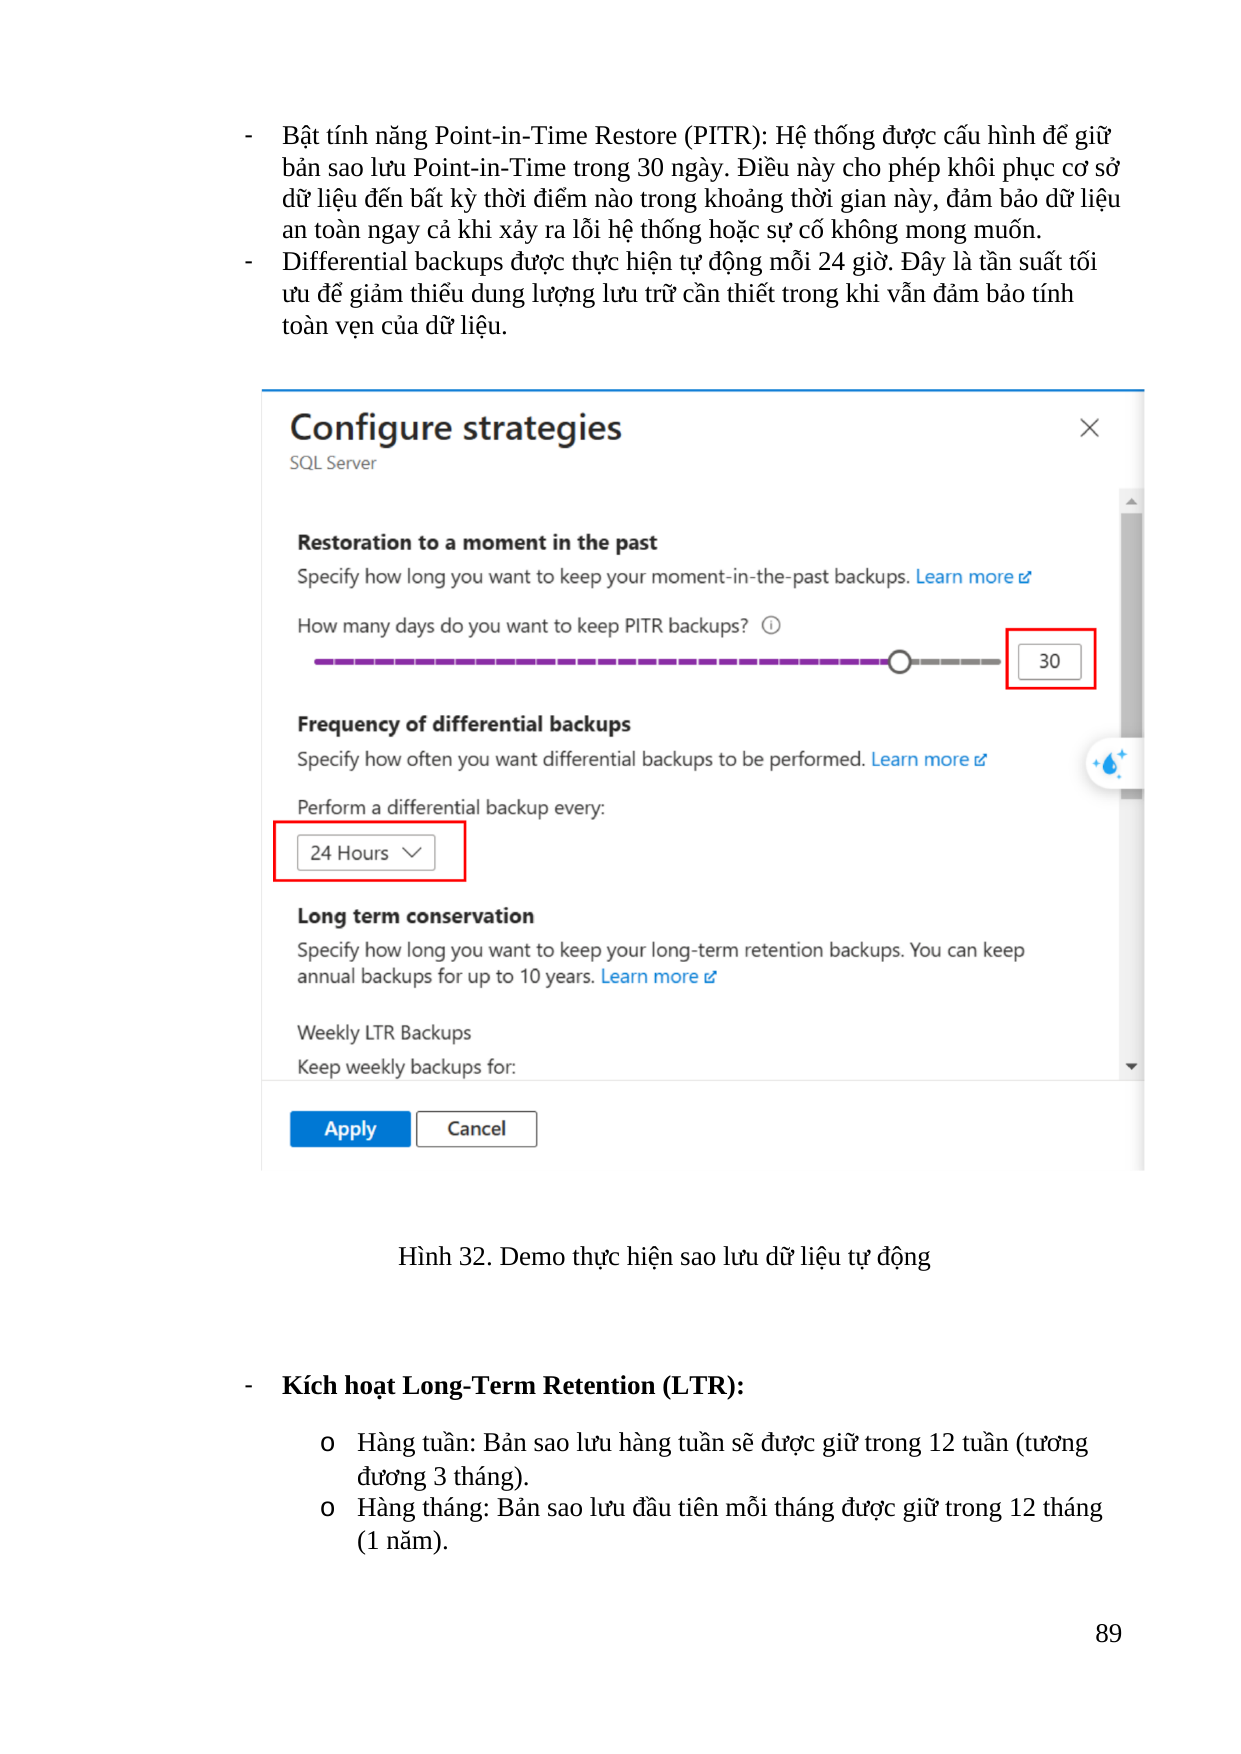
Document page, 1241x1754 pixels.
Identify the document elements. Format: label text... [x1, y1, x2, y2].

list Bật tính năng Point-in-Time Restore (PITR): Hệ thống được cấu hình để giữ bản sao lưu Point-in-Time trong 30 ngày. Điều này cho phép khôi phục cơ sở dữ liệu đến bất kỳ thời điểm nào trong khoảng thời gian này, đảm bảo dữ liệu an toàn ngay cả khi xảy ra lỗi hệ thống hoặc sự cố không mong muốn. [244, 118, 1122, 244]
picture [244, 365, 1160, 1216]
text Hình 32. Demo thực hiện sao lưu dữ liệu tự động [207, 1240, 1122, 1272]
list Hàng tuần: Bản sao lưu hàng tuần sẽ được giữ trong 12 tuần (tương đương 3 tháng). [319, 1426, 1122, 1491]
list Differential backups được thực hiện tự động mỗi 24 giờ. Đây là tần suất tối ưu để giảm thiểu dung lượng lưu trữ cần thiết trong khi vẫn đảm bảo tính toàn vẹn của dữ liệu. [244, 244, 1122, 340]
list Hàng tháng: Bản sao lưu đầu tiên mỗi tháng được giữ trong 12 tháng (1 năm). [319, 1491, 1122, 1555]
list Kích hoạt Long-Term Retention (LTR): [244, 1368, 1122, 1401]
